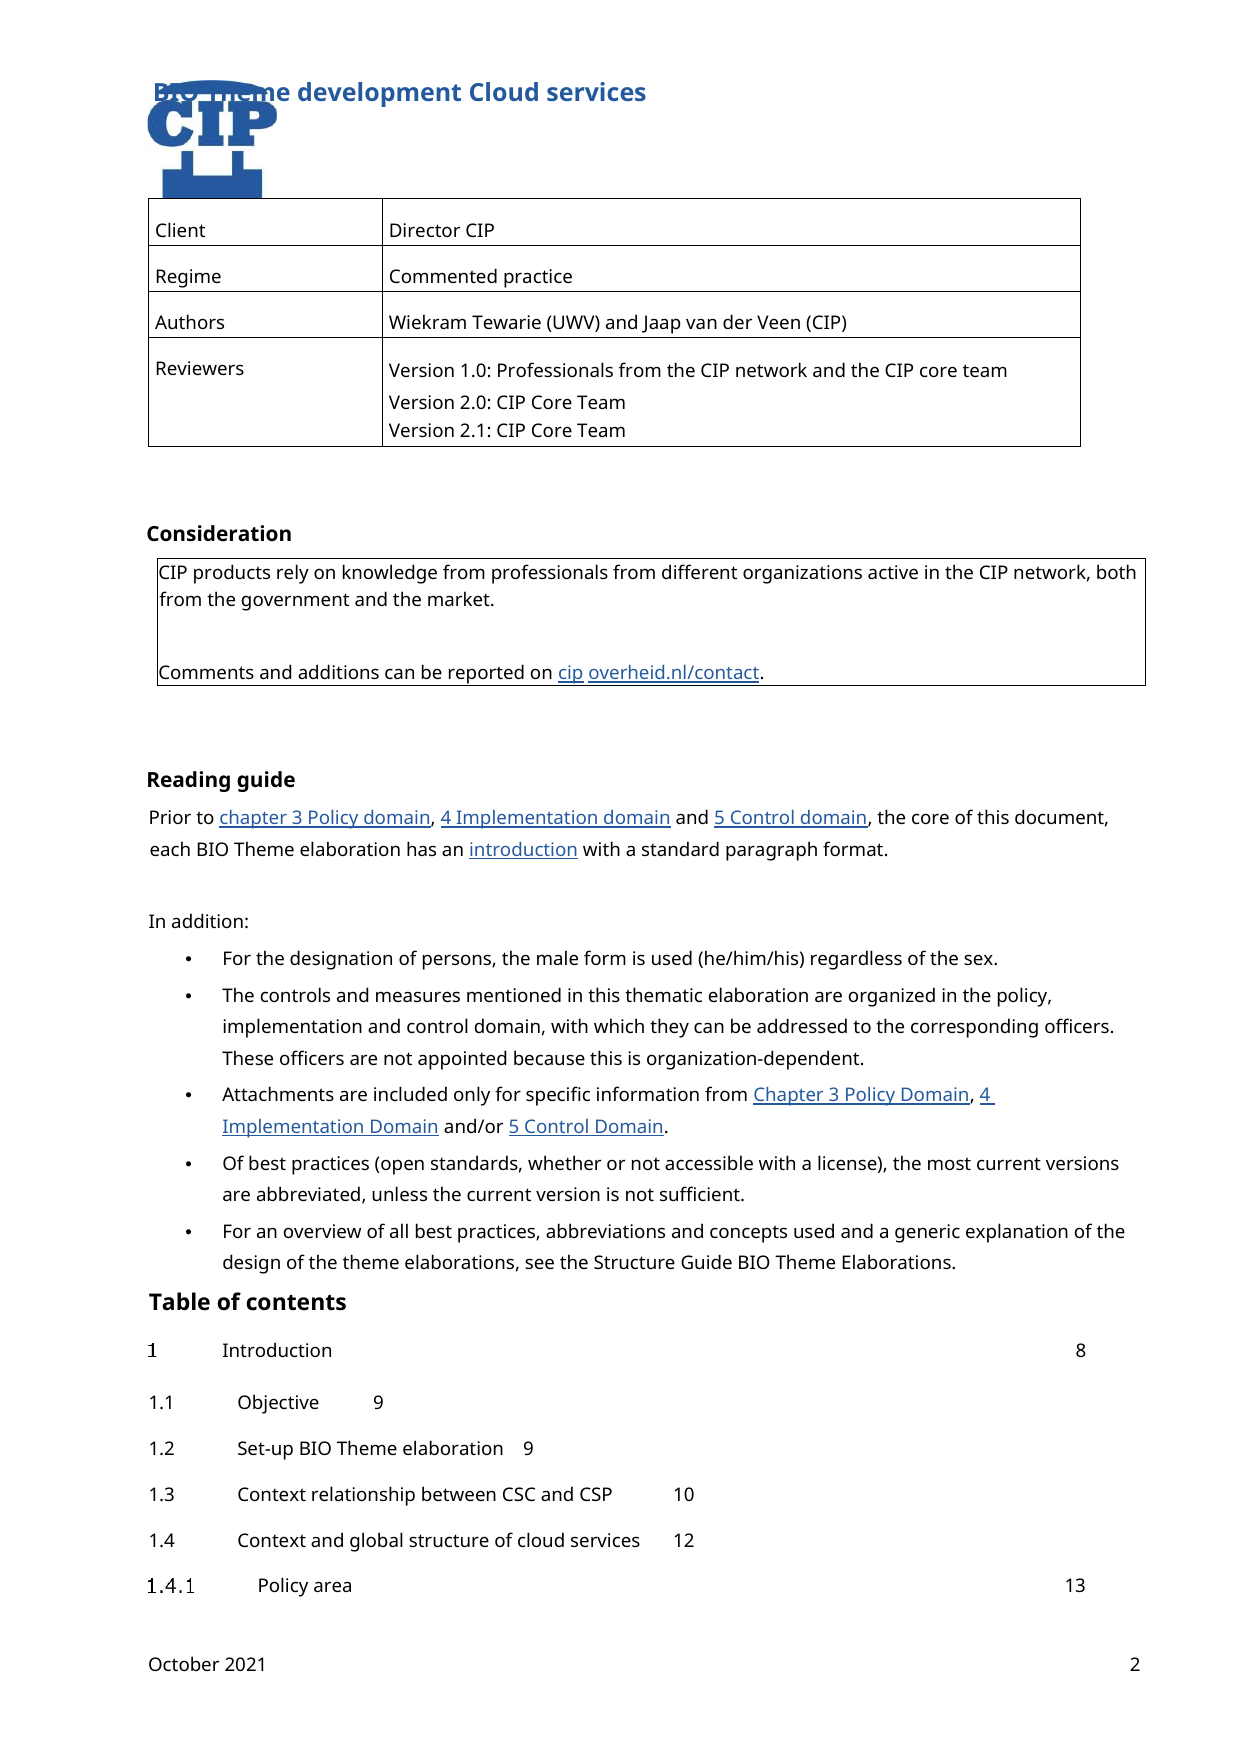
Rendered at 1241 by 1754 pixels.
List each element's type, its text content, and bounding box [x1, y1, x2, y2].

text Policy area 13 [148, 1573, 1145, 1604]
text Prior to chapter 3 Policy domain, 4 Implementation domain and 5 Control domain, the core of this document, each BIO Theme elaboration has an introduction with a standard paragraph format. [148, 804, 1137, 861]
table_cell Director CIP [383, 199, 1080, 244]
table_cell Client [149, 199, 382, 244]
picture [147, 1578, 194, 1593]
list Attachments are included only for specific information from Chapter 3 Policy Domain, 4 Implementation Domain and/or 5 Control Domain. [185, 1082, 1137, 1139]
picture [147, 80, 277, 199]
text Reading guide [146, 765, 1145, 794]
list Objective 9 [148, 1389, 1137, 1415]
table_cell Wiekram Tewarie (UWV) and Jaap van der Veen (CIP) [383, 292, 1080, 337]
list For an overview of all best practices, abbreviations and concepts used and a generic explanation of the design of the theme elaborations, see the Structure Guide BIO Theme Elaborations. [185, 1218, 1137, 1275]
list Context and global structure of cloud services 12 [148, 1527, 1137, 1553]
table_cell Commented practice [383, 246, 1080, 291]
table_cell Regime [149, 246, 382, 291]
list For the designation of persons, the male form is used (he/him/his) regardless of the sex. [185, 946, 1137, 971]
text Table of contents [148, 1286, 1145, 1317]
table_cell Authors [149, 292, 382, 337]
table_cell Version 1.0: Professionals from the CIP network and the CIP core team Version 2.0: CIP Core Team Version 2.1: CIP Core Team [383, 338, 1080, 446]
list Of best practices (open standards, whether or not accessible with a license), the most current versions are abbreviated, unless the current version is not sufficient. [185, 1150, 1137, 1207]
list The controls and measures mentioned in this thematic elaboration are organized in the policy, implementation and control domain, with which they can be addressed to the corresponding officers. These officers are not appointed because this is organization-dependent. [185, 982, 1137, 1071]
text Introduction 8 [148, 1337, 1145, 1368]
list Context relationship between CSC and CSP 10 [148, 1481, 1137, 1507]
text CIP products rely on knowledge from professionals from different organizations active in the CIP network, both from the government and the market. [158, 559, 1145, 612]
picture [147, 1342, 157, 1357]
text Consideration [146, 519, 1145, 547]
list Set-up BIO Theme elaboration 9 [148, 1435, 1137, 1461]
table_cell Reviewers [149, 338, 382, 446]
text Comments and additions can be reported on cip overheid.nl/contact. [158, 658, 1145, 685]
text In addition: [148, 909, 1137, 934]
